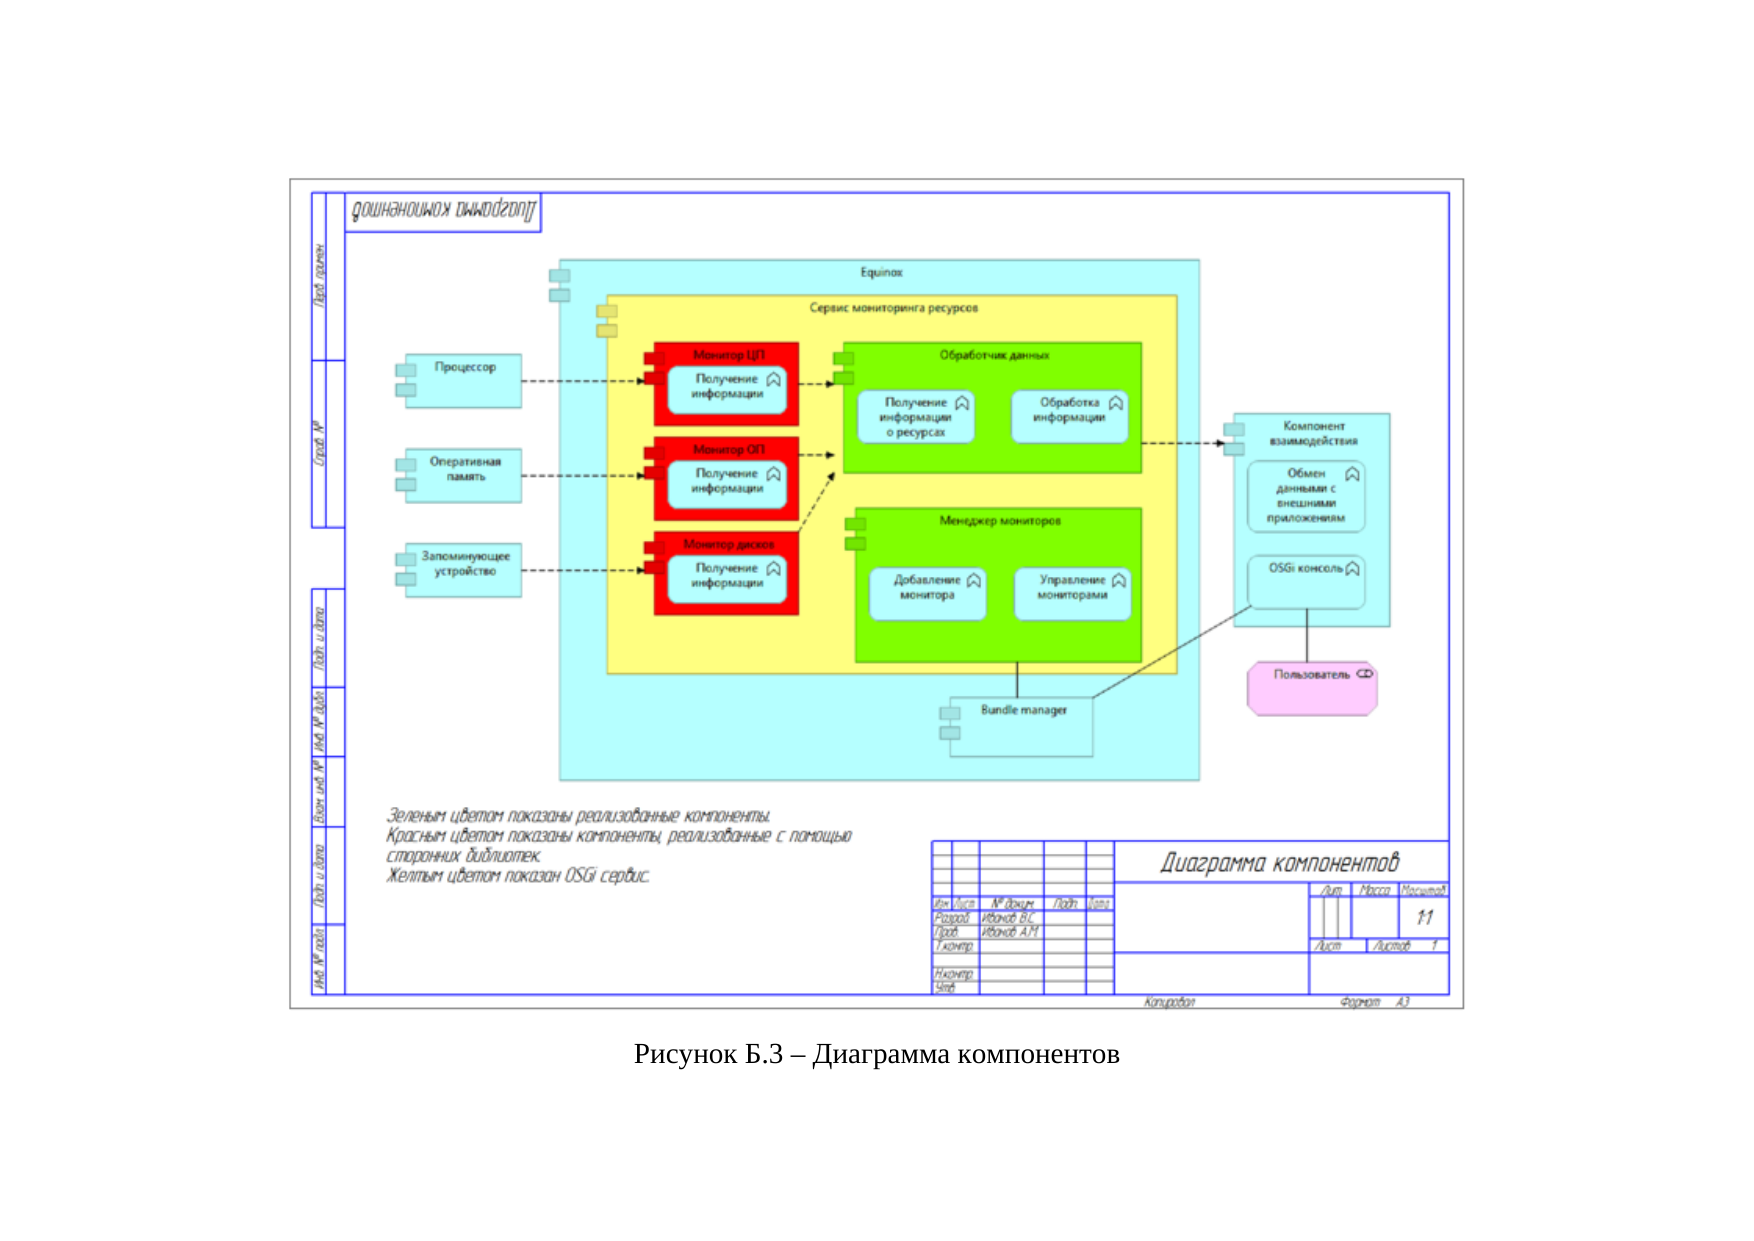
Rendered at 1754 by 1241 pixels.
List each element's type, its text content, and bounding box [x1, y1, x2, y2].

picture [288, 177, 1466, 1011]
text Рисунок Б.3 – Диаграмма компонентов [118, 1036, 1636, 1069]
